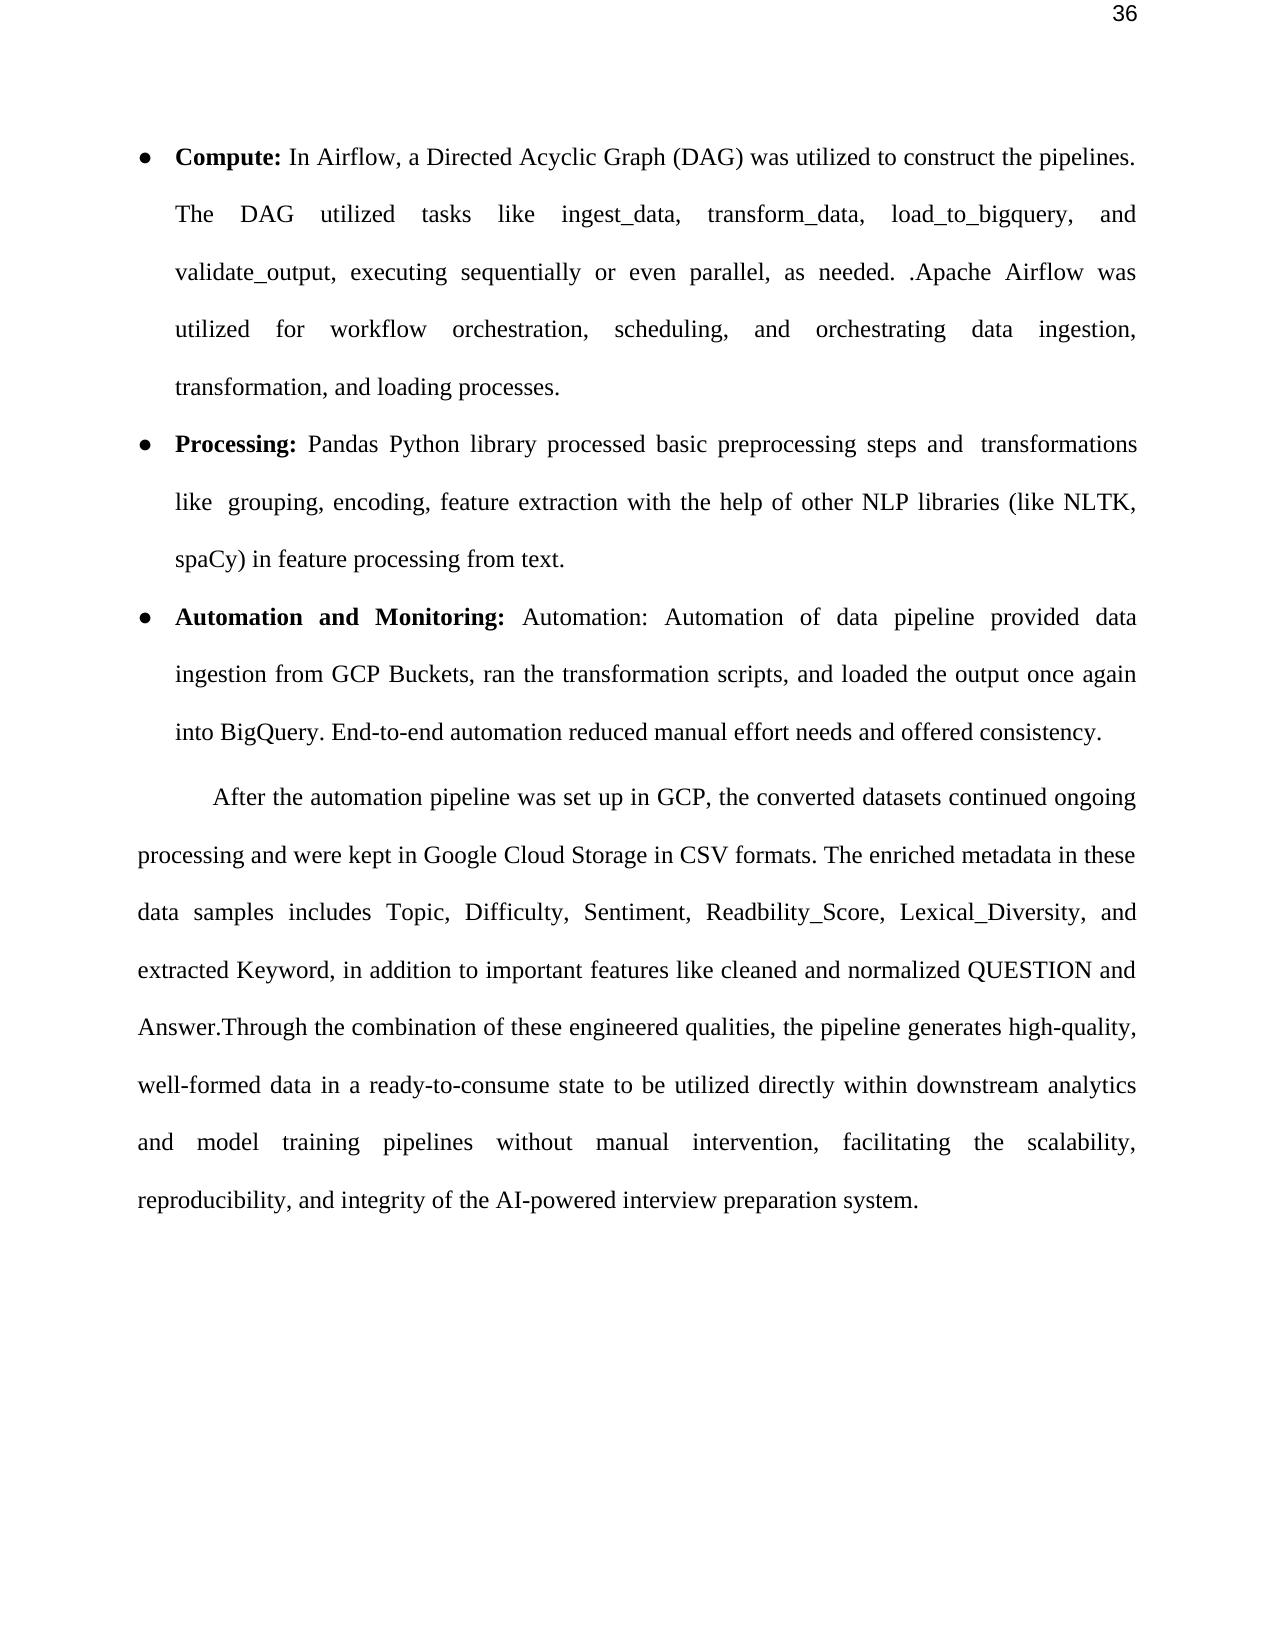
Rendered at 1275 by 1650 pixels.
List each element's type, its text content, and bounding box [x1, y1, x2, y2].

list Automation and Monitoring: Automation: Automation of data pipeline provided data ingestion from GCP Buckets, ran the transformation scripts, and loaded the output once again into BigQuery. End-to-end automation reduced manual effort needs and offered consistency. [137, 602, 1137, 745]
list Processing: Pandas Python library processed basic preprocessing steps and transformations like grouping, encoding, feature extraction with the help of other NLP libraries (like NLTK, spaCy) in feature processing from text. [137, 429, 1137, 573]
list Compute: In Airflow, a Directed Acyclic Graph (DAG) was utilized to construct the pipelines. The DAG utilized tasks like ingest_data, transform_data, load_to_bigquery, and validate_output, executing sequentially or even parallel, as needed. .Apache Airflow was utilized for workflow orchestration, scheduling, and orchestrating data ingestion, transformation, and loading processes. [137, 142, 1137, 400]
text After the automation pipeline was set up in GCP, the converted datasets continued ongoing processing and were kept in Google Cloud Storage in CSV formats. The enriched metadata in these data samples includes Topic, Difficulty, Sentiment, Readbility_Score, Lexical_Diversity, and extracted Keyword, in addition to important features like cleaned and normalized QUESTION and Answer.Through the combination of these engineered qualities, the pipeline generates high-quality, well-formed data in a ready-to-consume state to be utilized directly within downstream analytics and model training pipelines without manual intervention, facilitating the scalability, reproducibility, and integrity of the AI-powered interview preparation system. [137, 782, 1137, 1214]
